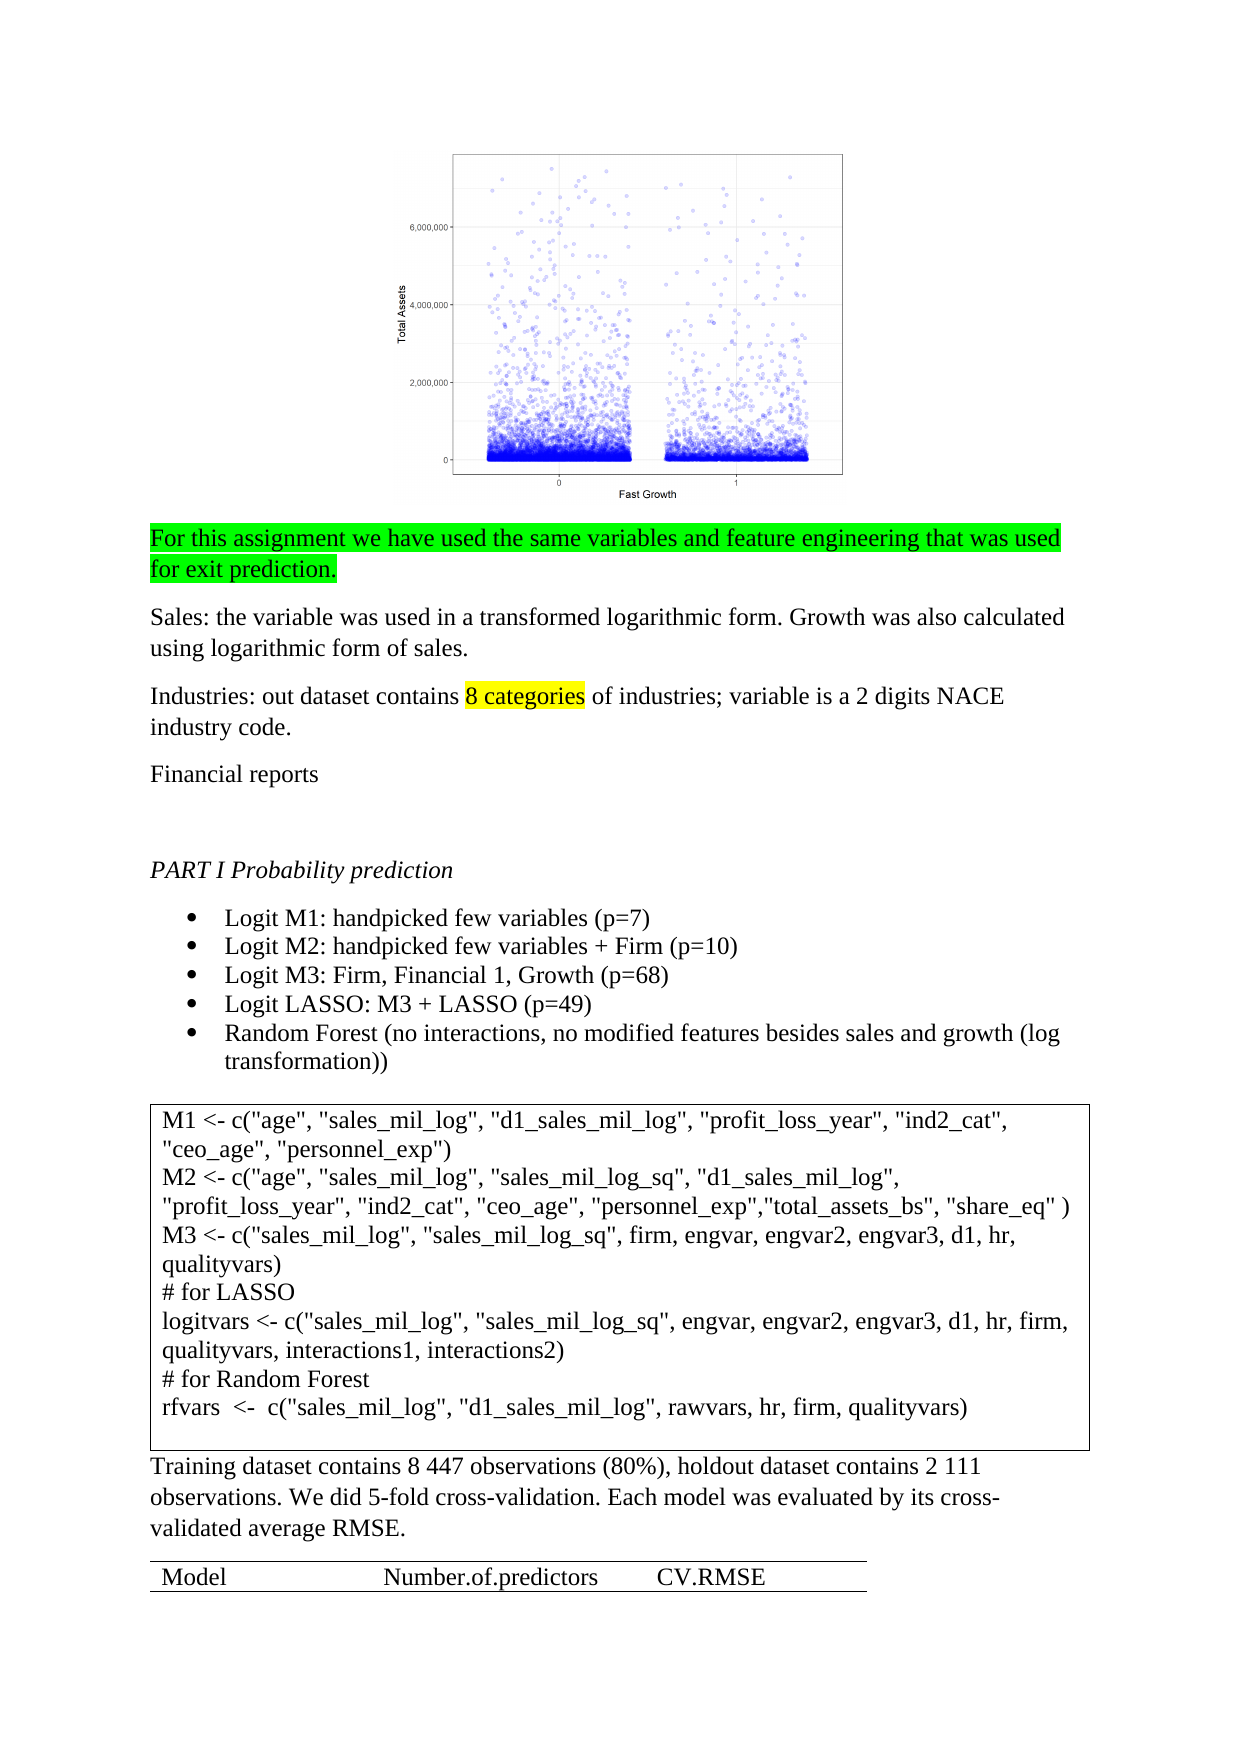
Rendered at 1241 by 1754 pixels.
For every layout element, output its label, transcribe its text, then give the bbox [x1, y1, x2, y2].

table_header CV.RMSE [645, 1562, 867, 1591]
list Logit M2: handpicked few variables + Firm (p=10) [187, 931, 1090, 960]
table_header Model [150, 1562, 372, 1591]
text Financial reports [150, 759, 1090, 788]
text Training dataset contains 8 447 observations (80%), holdout dataset contains 2 111 observations. We did 5-fold cross-validation. Each model was evaluated by its cross-validated average RMSE. [150, 1451, 1090, 1542]
list Logit M3: Firm, Financial 1, Growth (p=68) [187, 960, 1090, 989]
list Logit LASSO: M3 + LASSO (p=49) [187, 989, 1090, 1018]
table_header M1 <- c("age", "sales_mil_log", "d1_sales_mil_log", "profit_loss_year", "ind2_cat", "ceo_age", "personnel_exp") M2 <- c("age", "sales_mil_log", "sales_mil_log_sq", "d1_sales_mil_log", "profit_loss_year", "ind2_cat", "ceo_age", "personnel_exp","total_assets_bs", "share_eq" ) M3 <- c("sales_mil_log", "sales_mil_log_sq", firm, engvar, engvar2, engvar3, d1, hr, qualityvars) # for LASSO logitvars <- c("sales_mil_log", "sales_mil_log_sq", engvar, engvar2, engvar3, d1, hr, firm, qualityvars, interactions1, interactions2) # for Random Forest rfvars <- c("sales_mil_log", "d1_sales_mil_log", rawvars, hr, firm, qualityvars) [151, 1105, 1089, 1450]
picture [392, 150, 848, 505]
list Random Forest (no interactions, no modified features besides sales and growth (log transformation)) [187, 1018, 1090, 1075]
text Industries: out dataset contains 8 categories of industries; variable is a 2 digits NACE industry code. [150, 681, 1090, 741]
text PART I Probability prediction [150, 855, 1090, 884]
text For this assignment we have used the same variables and feature engineering that was used for exit prediction. [150, 523, 1090, 583]
text Sales: the variable was used in a transformed logarithmic form. Growth was also calculated using logarithmic form of sales. [150, 602, 1090, 662]
list Logit M1: handpicked few variables (p=7) [187, 903, 1090, 931]
table_header Number.of.predictors [372, 1562, 645, 1591]
